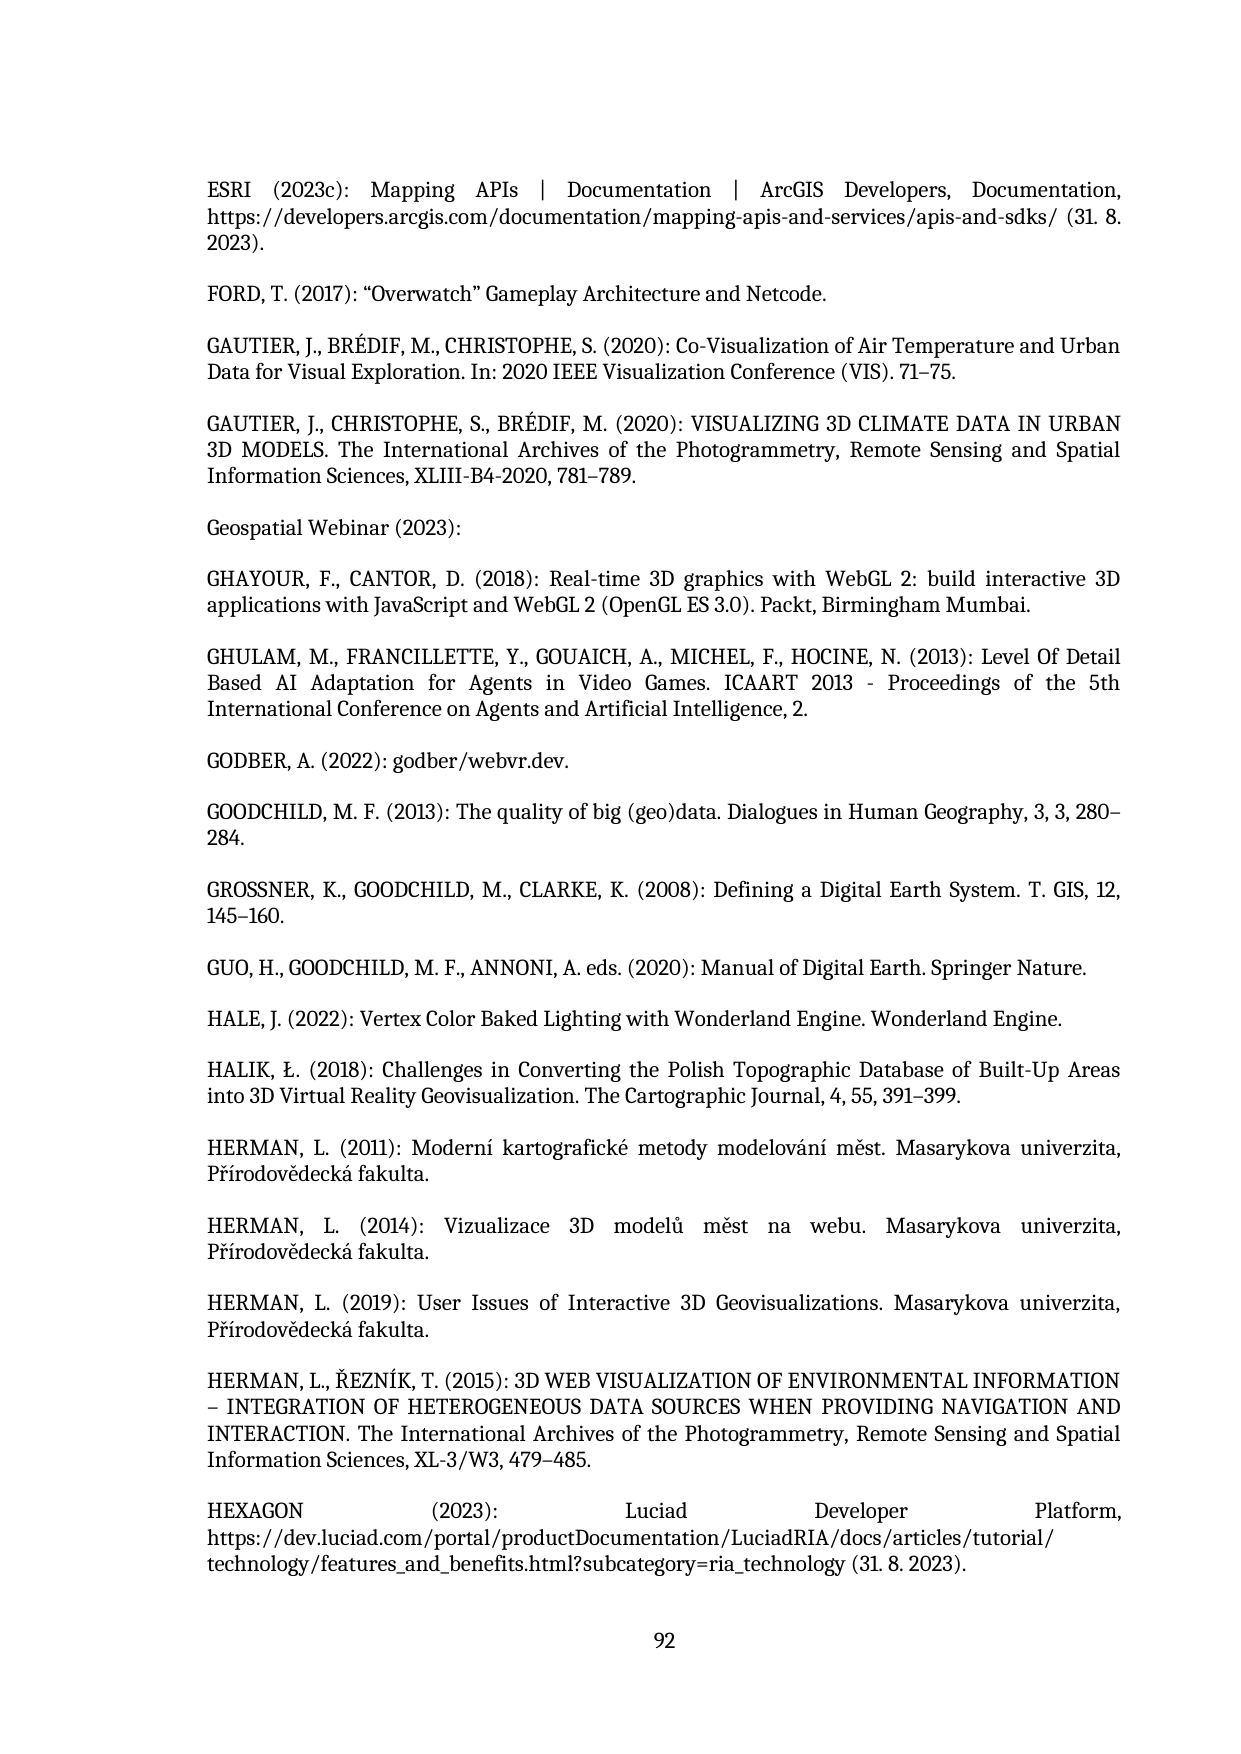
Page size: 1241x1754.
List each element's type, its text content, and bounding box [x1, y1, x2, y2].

text GUO, H., GOODCHILD, M. F., ANNONI, A. eds. (2020): Manual of Digital Earth. Springer Nature. [207, 954, 1122, 981]
text HALIK, Ł. (2018): Challenges in Converting the Polish Topographic Database of Built-Up Areas into 3D Virtual Reality Geovisualization. The Cartographic Journal, 4, 55, 391–399. [207, 1057, 1122, 1110]
text GAUTIER, J., BRÉDIF, M., CHRISTOPHE, S. (2020): Co-Visualization of Air Temperature and Urban Data for Visual Exploration. In: 2020 IEEE Visualization Conference (VIS). 71–75. [207, 333, 1122, 385]
text HERMAN, L. (2019): User Issues of Interactive 3D Geovisualizations. Masarykova univerzita, Přírodovědecká fakulta. [207, 1290, 1122, 1343]
text GODBER, A. (2022): godber/webvr.dev. [207, 747, 1122, 774]
text FORD, T. (2017): “Overwatch” Gameplay Architecture and Netcode. [207, 281, 1122, 308]
text GHULAM, M., FRANCILLETTE, Y., GOUAICH, A., MICHEL, F., HOCINE, N. (2013): Level Of Detail Based AI Adaptation for Agents in Video Games. ICAART 2013 - Proceedings of the 5th International Conference on Agents and Artificial Intelligence, 2. [207, 643, 1122, 722]
text HERMAN, L. (2014): Vizualizace 3D modelů měst na webu. Masarykova univerzita, Přírodovědecká fakulta. [207, 1212, 1122, 1265]
text Geospatial Webinar (2023): [207, 514, 1122, 541]
text ESRI (2023c): Mapping APIs | Documentation | ArcGIS Developers, Documentation, https://developers.arcgis.com/documentation/mapping-apis-and-services/apis-and-sdks/ (31. 8. 2023). [207, 177, 1122, 256]
text GOODCHILD, M. F. (2013): The quality of big (geo)data. Dialogues in Human Geography, 3, 3, 280–284. [207, 799, 1122, 852]
text HERMAN, L. (2011): Moderní kartografické metody modelování měst. Masarykova univerzita, Přírodovědecká fakulta. [207, 1135, 1122, 1187]
text HERMAN, L., ŘEZNÍK, T. (2015): 3D WEB VISUALIZATION OF ENVIRONMENTAL INFORMATION – INTEGRATION OF HETEROGENEOUS DATA SOURCES WHEN PROVIDING NAVIGATION AND INTERACTION. The International Archives of the Photogrammetry, Remote Sensing and Spatial Information Sciences, XL-3/W3, 479–485. [207, 1368, 1122, 1473]
text GROSSNER, K., GOODCHILD, M., CLARKE, K. (2008): Defining a Digital Earth System. T. GIS, 12, 145–160. [207, 877, 1122, 929]
text HEXAGON (2023): Luciad Developer Platform, https://dev.luciad.com/portal/productDocumentation/LuciadRIA/docs/articles/tutorial/technology/features_and_benefits.html?subcategory=ria_technology (31. 8. 2023). [207, 1498, 1122, 1577]
text GAUTIER, J., CHRISTOPHE, S., BRÉDIF, M. (2020): VISUALIZING 3D CLIMATE DATA IN URBAN 3D MODELS. The International Archives of the Photogrammetry, Remote Sensing and Spatial Information Sciences, XLIII-B4-2020, 781–789. [207, 410, 1122, 489]
text GHAYOUR, F., CANTOR, D. (2018): Real-time 3D graphics with WebGL 2: build interactive 3D applications with JavaScript and WebGL 2 (OpenGL ES 3.0). Packt, Birmingham Mumbai. [207, 566, 1122, 618]
text HALE, J. (2022): Vertex Color Baked Lighting with Wonderland Engine. Wonderland Engine. [207, 1006, 1122, 1032]
